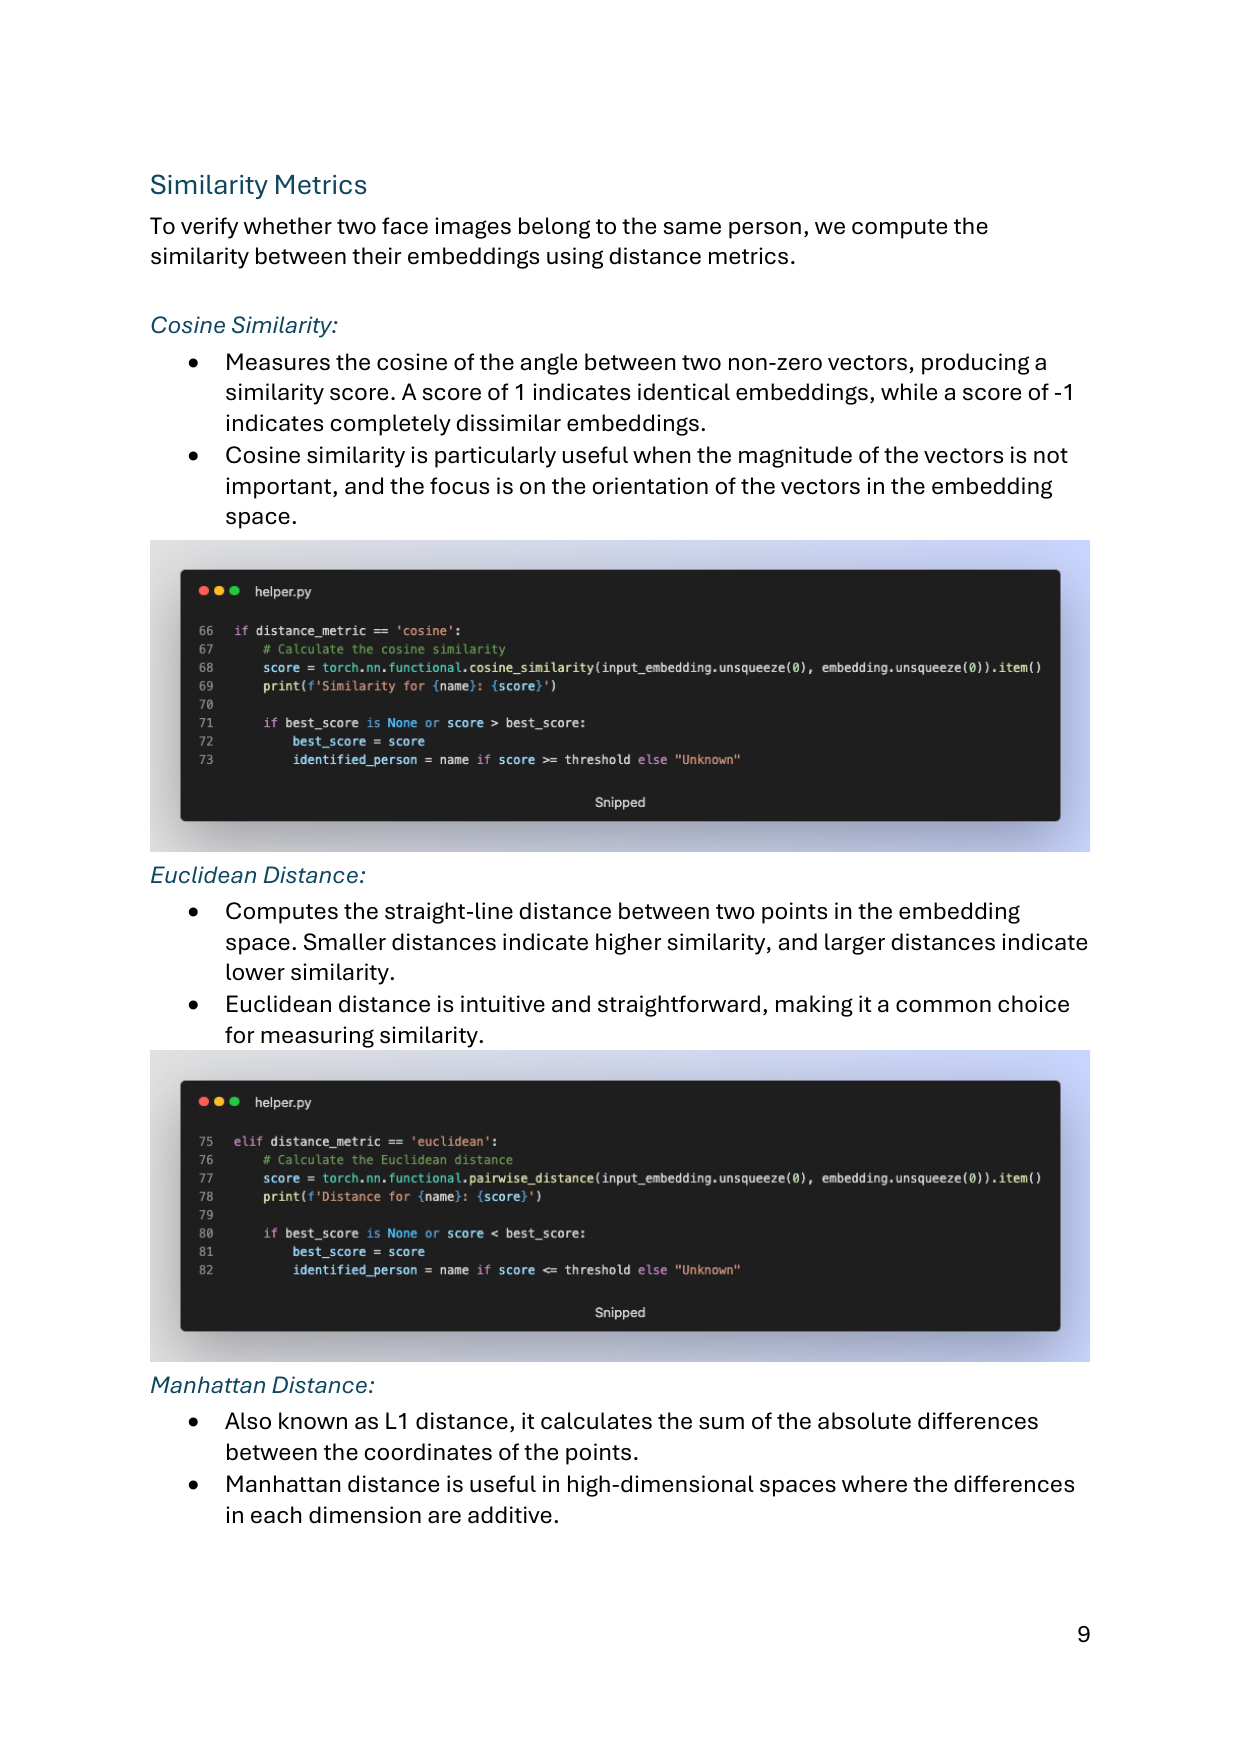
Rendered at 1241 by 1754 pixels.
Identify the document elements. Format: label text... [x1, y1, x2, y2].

picture [150, 1050, 1091, 1362]
subtitle Euclidean Distance: [150, 860, 1090, 890]
subtitle Manhattan Distance: [150, 1370, 1090, 1401]
list Euclidean distance is intuitive and straightforward, making it a common choice for measuring similarity. [187, 988, 1090, 1050]
list Measures the cosine of the angle between two non-zero vectors, producing a similarity score. A score of 1 indicates identical embeddings, while a score of -1 indicates completely dissimilar embeddings. [187, 345, 1090, 438]
subtitle Cosine Similarity: [150, 311, 1090, 341]
subtitle Similarity Metrics [150, 167, 1090, 202]
list Computes the straight-line distance between two points in the embedding space. Smaller distances indicate higher similarity, and larger distances indicate lower similarity. [187, 894, 1090, 988]
list Cosine similarity is particularly useful when the magnitude of the vectors is not important, and the focus is on the orientation of the vectors in the embedding space. [187, 438, 1090, 532]
text To verify whether two face images belong to the same person, we compute the similarity between their embeddings using distance metrics. [150, 211, 1090, 272]
list Manhattan distance is useful in high-dimensional spaces where the differences in each dimension are additive. [187, 1467, 1090, 1530]
list Also known as L1 distance, it calculates the sum of the absolute differences between the coordinates of the points. [187, 1405, 1090, 1467]
picture [150, 540, 1091, 852]
